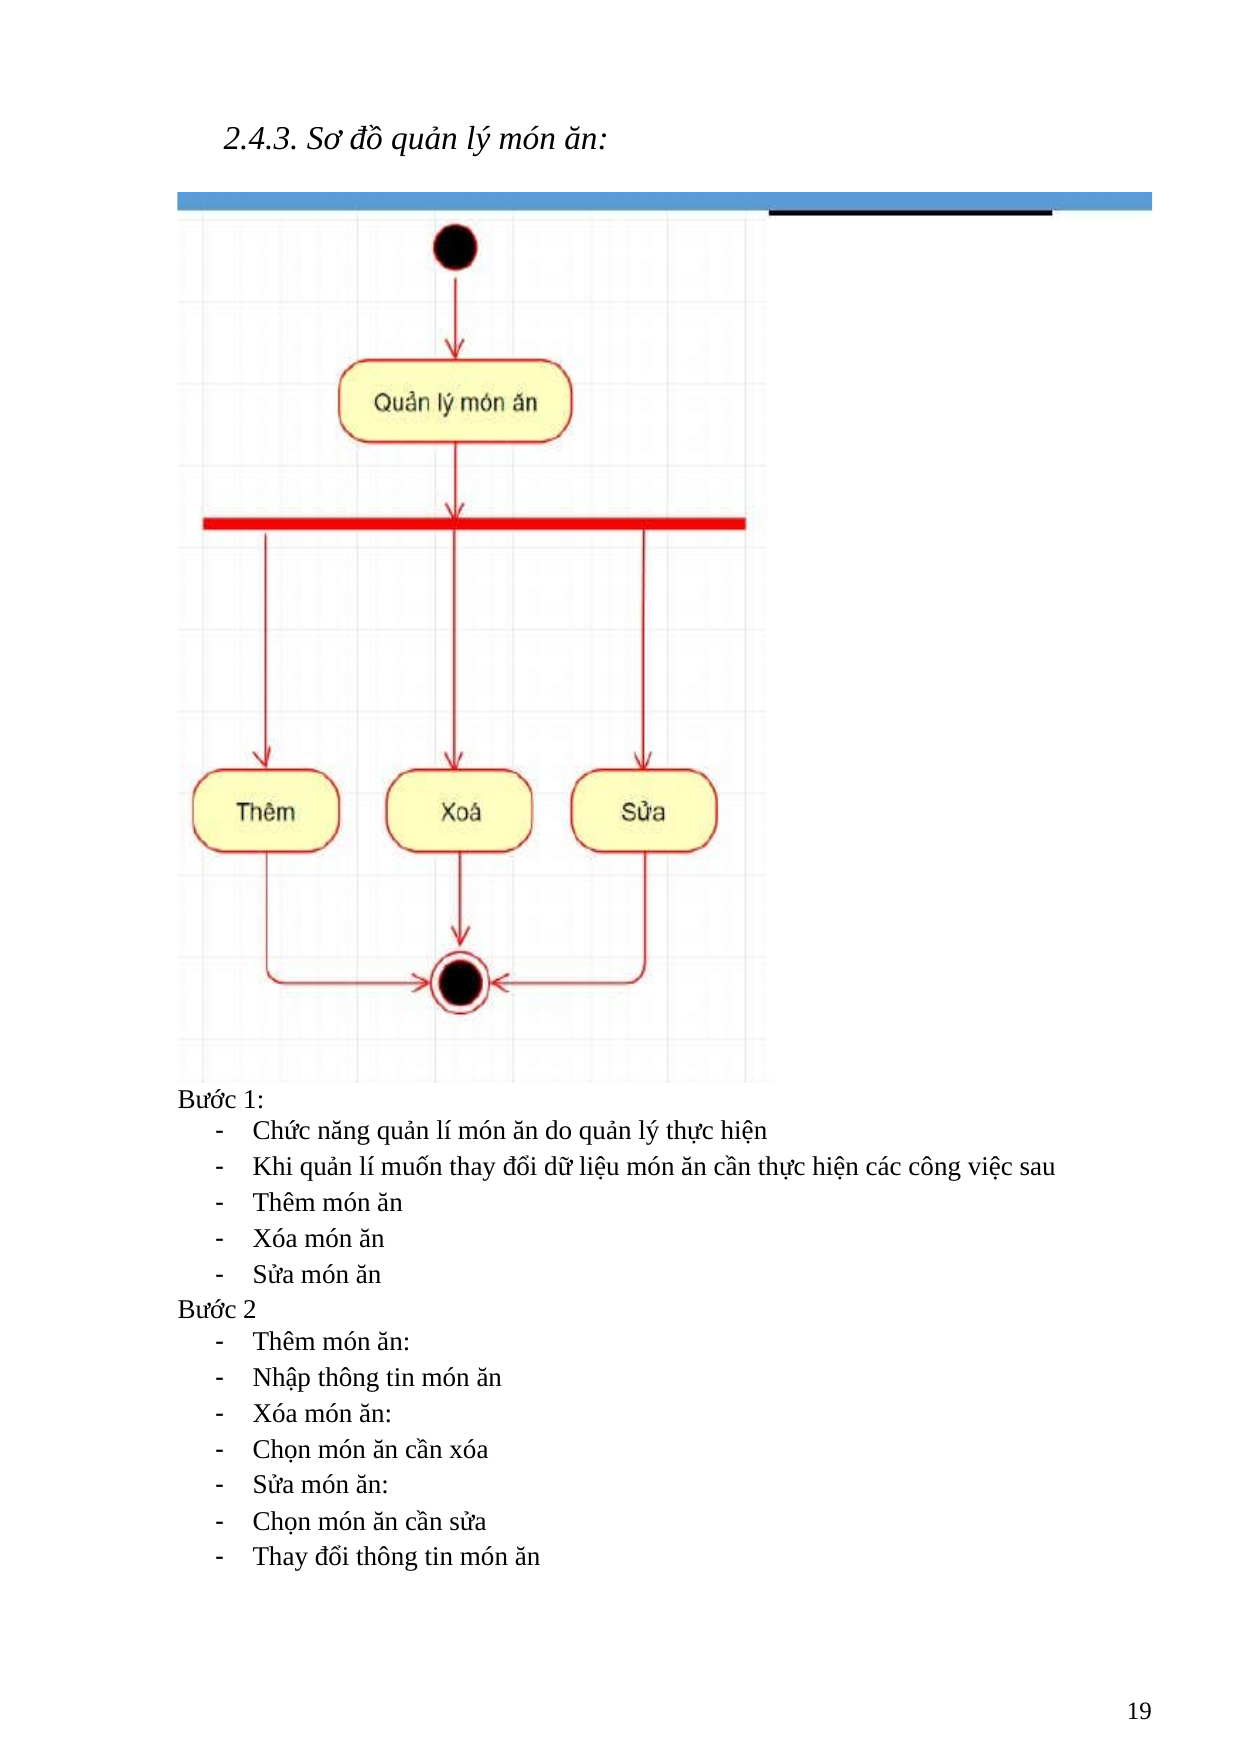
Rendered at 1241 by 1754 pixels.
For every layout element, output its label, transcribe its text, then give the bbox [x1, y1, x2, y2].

list Xóa món ăn: [215, 1397, 1152, 1428]
list Sửa món ăn: [215, 1468, 1152, 1500]
list Chọn món ăn cần xóa [215, 1433, 1152, 1464]
picture [177, 192, 1153, 1083]
text Bước 1: [177, 1083, 1152, 1114]
list Khi quản lí muốn thay đổi dữ liệu món ăn cần thực hiện các công việc sau [215, 1150, 1152, 1181]
text 2.4.3. Sơ đồ quản lý món ăn: [223, 118, 1152, 156]
text Bước 2 [177, 1294, 1152, 1325]
list Chọn món ăn cần sửa [215, 1504, 1152, 1536]
list Thêm món ăn: [215, 1325, 1152, 1356]
list Xóa món ăn [215, 1222, 1152, 1253]
list Thêm món ăn [215, 1186, 1152, 1217]
list Sửa món ăn [215, 1258, 1152, 1289]
list Thay đổi thông tin món ăn [215, 1540, 1152, 1572]
list Chức năng quản lí món ăn do quản lý thực hiện [215, 1114, 1152, 1145]
list Nhập thông tin món ăn [215, 1361, 1152, 1392]
